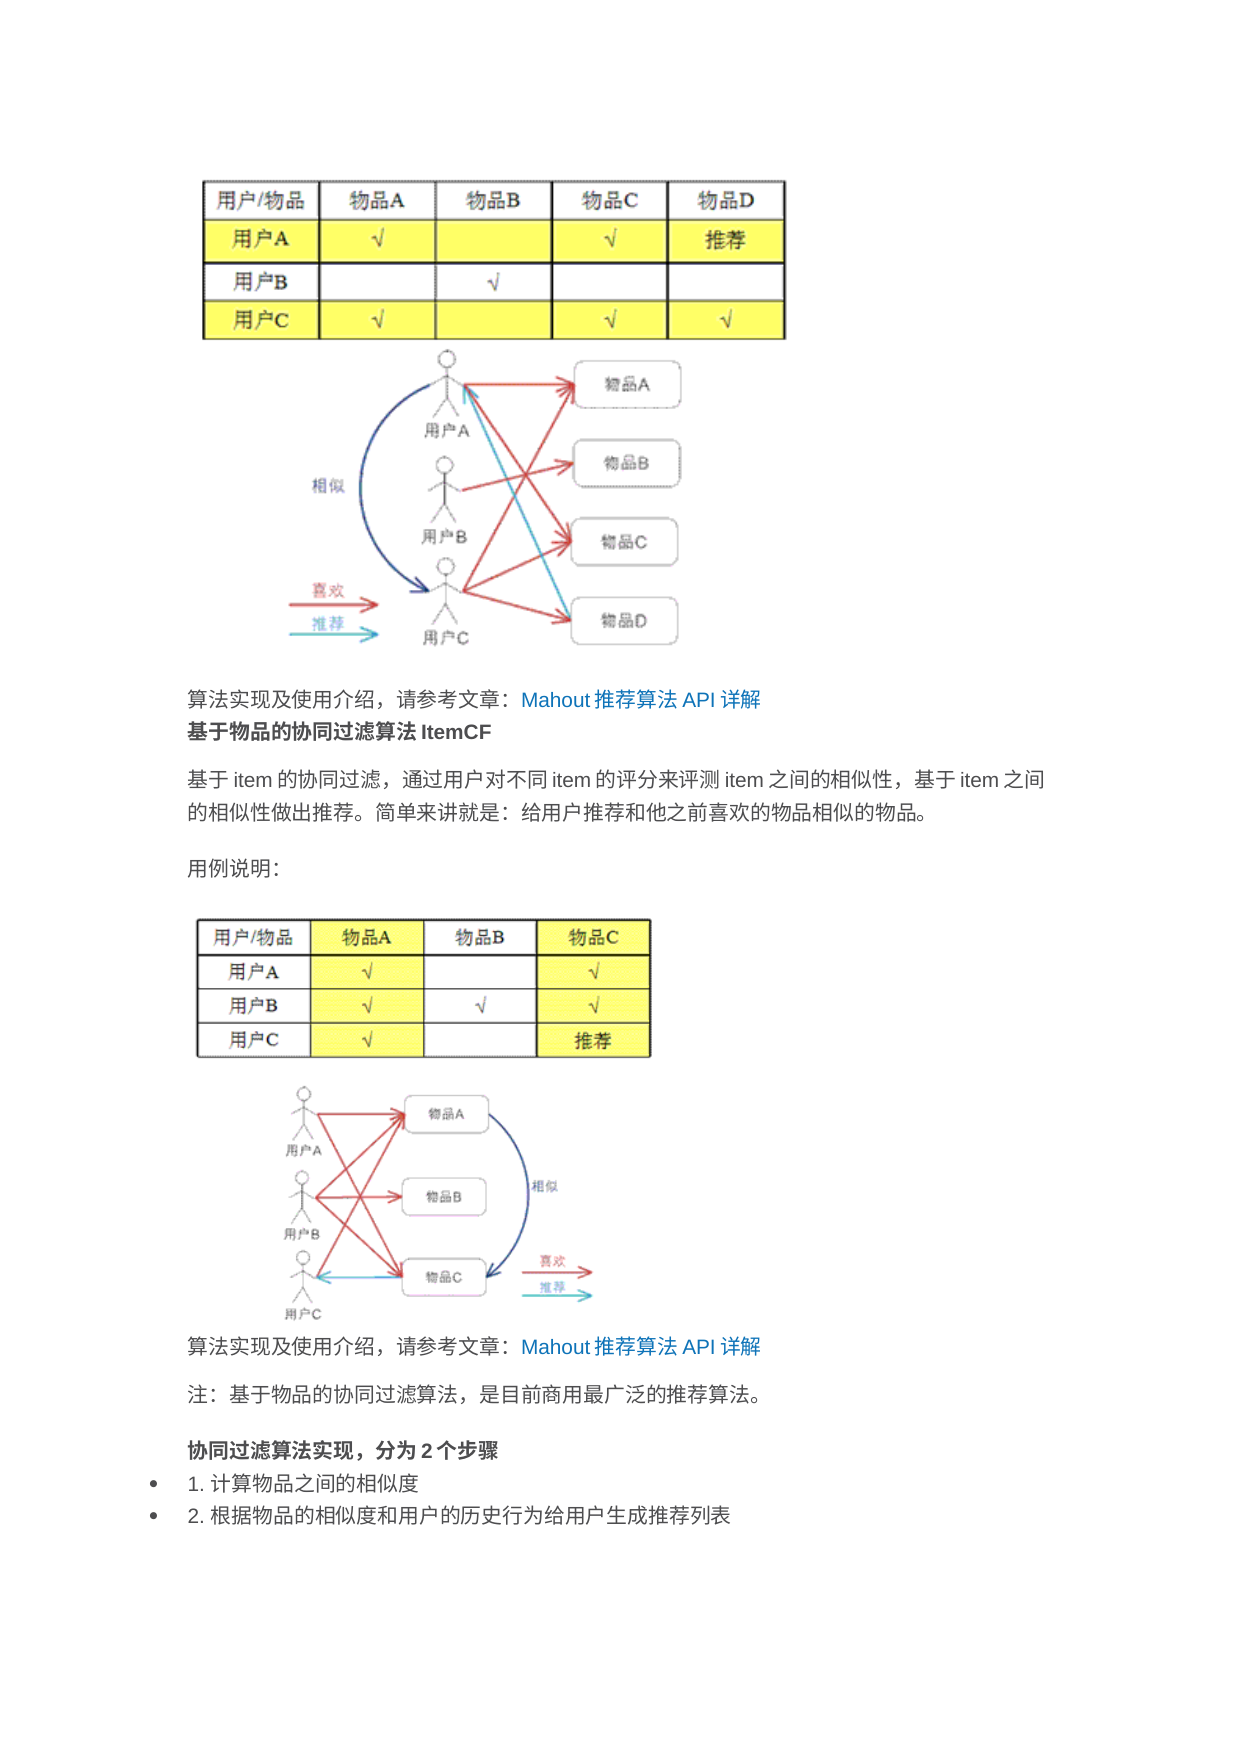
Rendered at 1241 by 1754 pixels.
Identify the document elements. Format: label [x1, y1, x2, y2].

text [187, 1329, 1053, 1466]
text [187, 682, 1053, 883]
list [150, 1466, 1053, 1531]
picture [187, 172, 800, 672]
picture [187, 907, 657, 1330]
